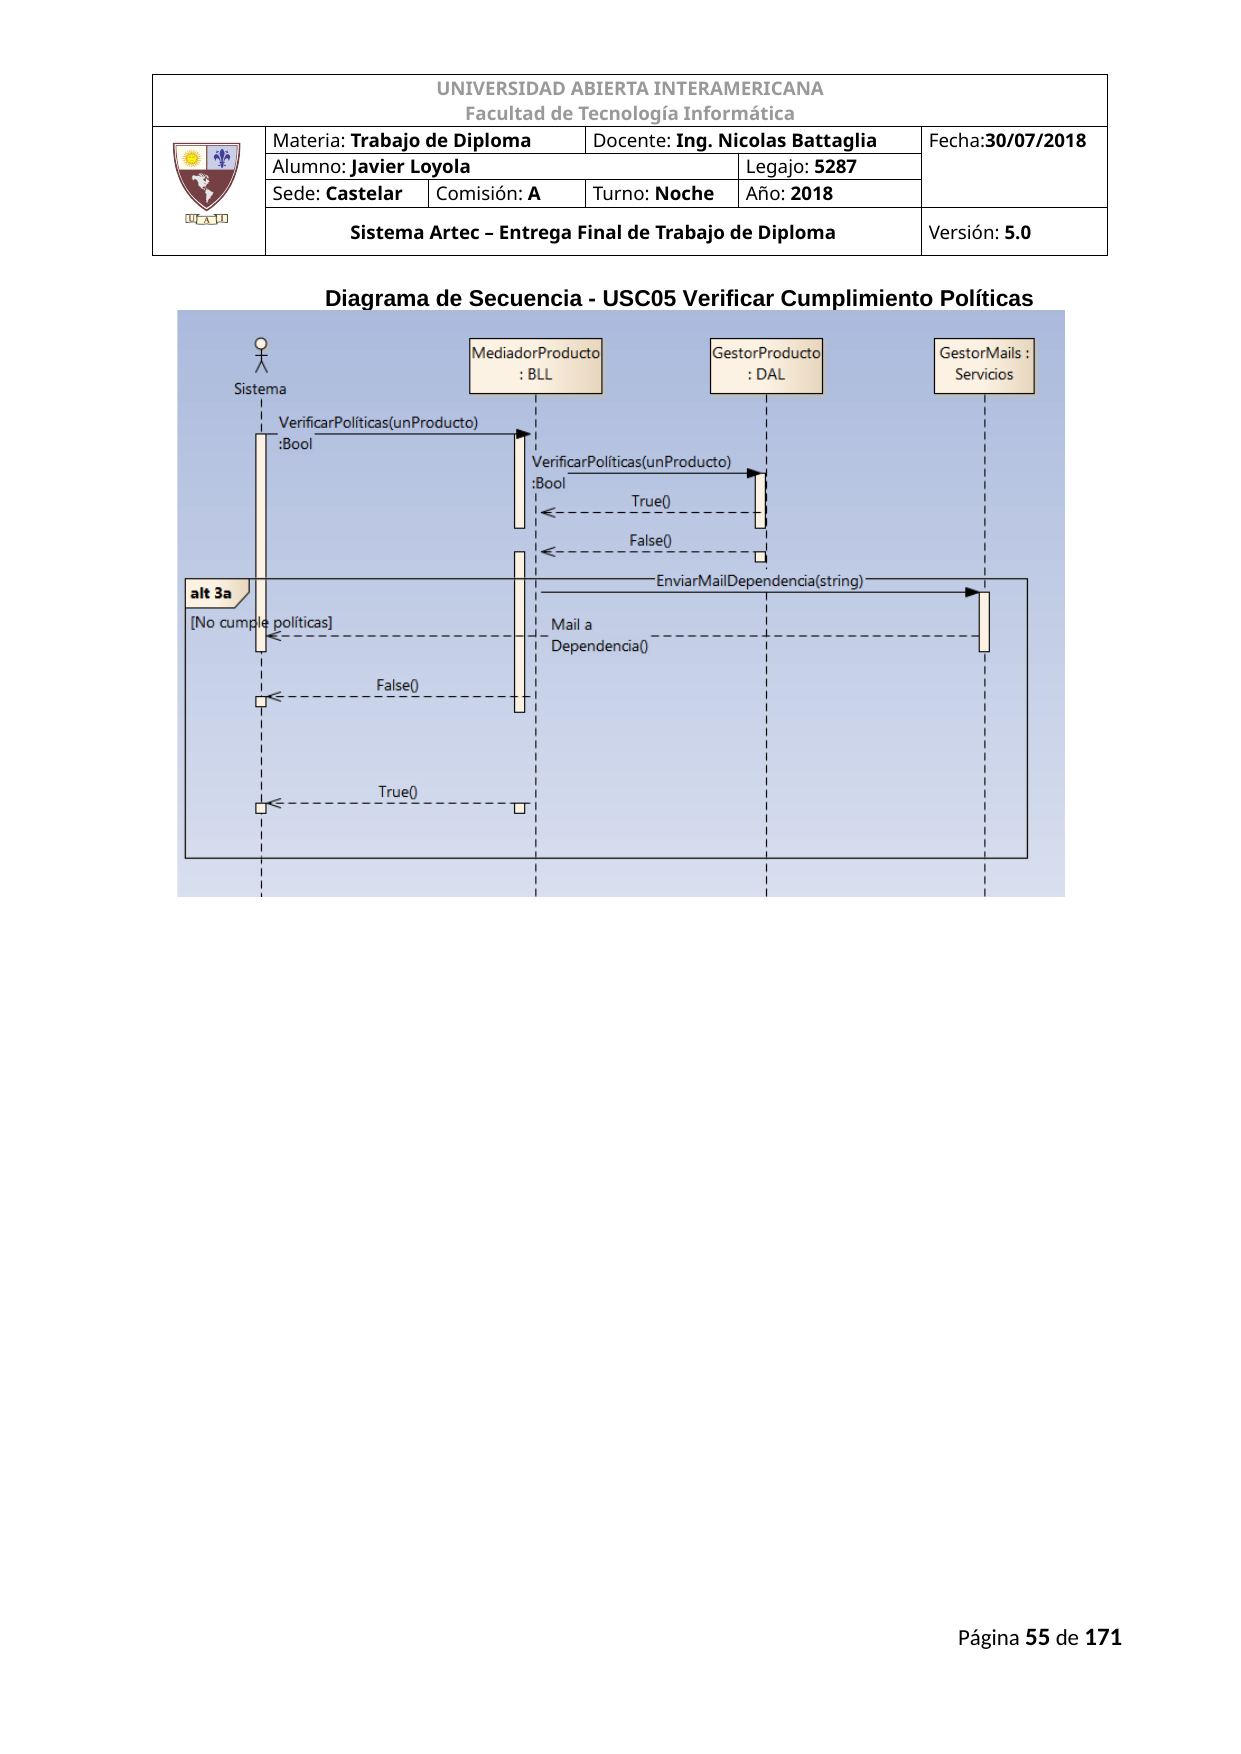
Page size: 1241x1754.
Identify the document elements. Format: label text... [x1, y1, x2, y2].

picture [177, 310, 1065, 897]
picture [157, 136, 257, 228]
text Diagrama de Secuencia - USC05 Verificar Cumplimiento Políticas [251, 284, 1122, 311]
